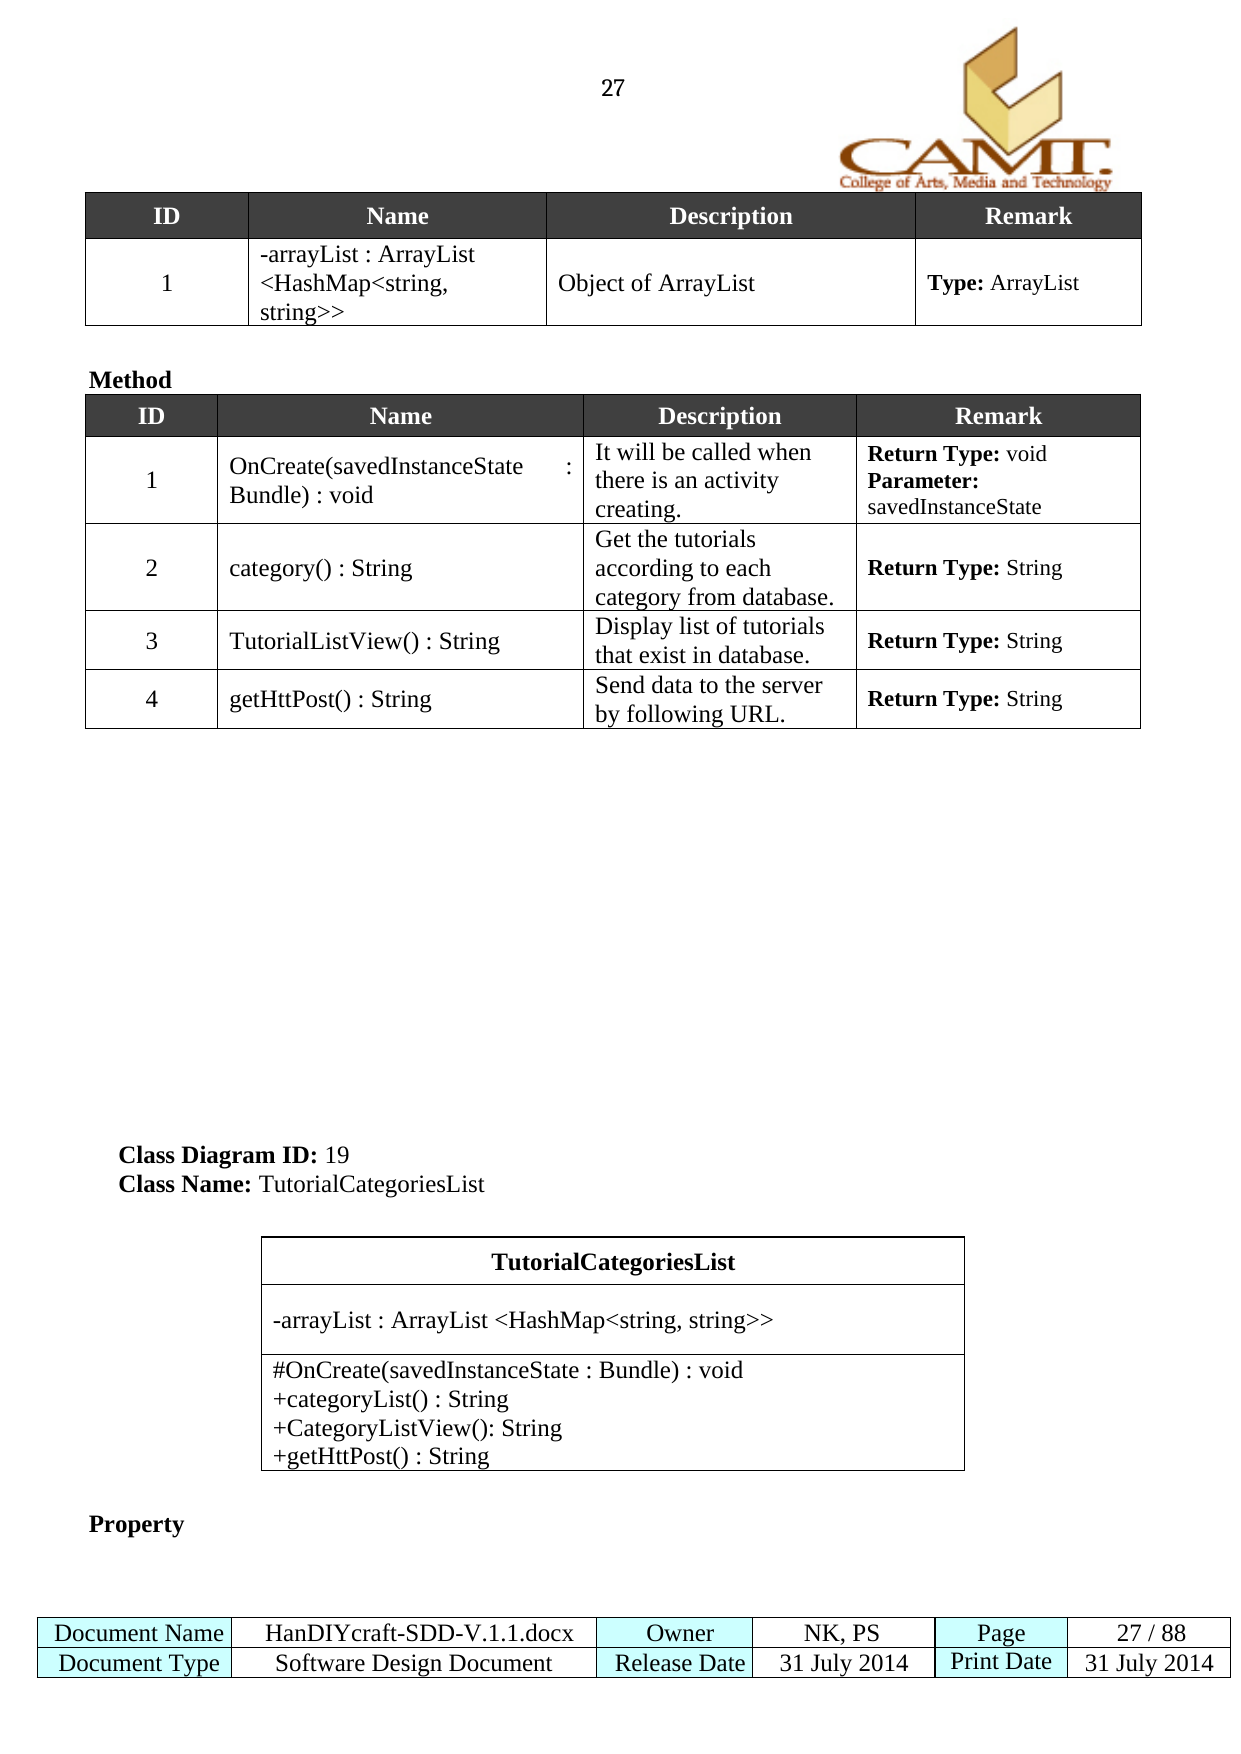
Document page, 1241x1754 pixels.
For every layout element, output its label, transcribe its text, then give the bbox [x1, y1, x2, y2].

table_cell Return Type: String [857, 524, 1140, 610]
table_header Description [547, 193, 915, 238]
table_cell Type: ArrayList [916, 239, 1141, 325]
table_header ID [86, 395, 217, 436]
table_header Remark [857, 395, 1140, 436]
list Method [88, 365, 1108, 393]
table_header Name [218, 395, 583, 436]
table_cell It will be called when there is an activity creating. [584, 437, 856, 523]
table_cell 4 [86, 670, 217, 727]
table_cell -arrayList : ArrayList <HashMap<string, string>> [262, 1285, 964, 1354]
table_cell #OnCreate(savedInstanceState : Bundle) : void +categoryList() : String +CategoryListView(): String +getHttPost() : String [262, 1355, 964, 1470]
table_cell Return Type: void Parameter: savedInstanceState [857, 437, 1140, 523]
picture [755, 18, 1221, 207]
table_cell Get the tutorials according to each category from database. [584, 524, 856, 610]
table_cell 1 [86, 437, 217, 523]
table_header ID [86, 193, 248, 238]
table_cell Send data to the server by following URL. [584, 670, 856, 727]
table_header TutorialCategoriesList [262, 1238, 964, 1284]
table_cell 1 [86, 239, 248, 325]
table_header Description [584, 395, 856, 436]
table_cell category() : String [218, 524, 583, 610]
table_cell Return Type: String [857, 670, 1140, 727]
text Class Name: TutorialCategoriesList [118, 1169, 1108, 1198]
table_header Remark [916, 193, 1141, 238]
table_cell getHttPost() : String [218, 670, 583, 727]
table_cell -arrayList : ArrayList <HashMap<string, string>> [249, 239, 546, 325]
text Class Diagram ID: 19 [118, 1141, 1108, 1169]
list Property [88, 1509, 1108, 1538]
table_cell 2 [86, 524, 217, 610]
table_cell Object of ArrayList [547, 239, 915, 325]
table_cell 3 [86, 611, 217, 669]
table_cell Display list of tutorials that exist in database. [584, 611, 856, 669]
table_cell Return Type: String [857, 611, 1140, 669]
table_cell TutorialListView() : String [218, 611, 583, 669]
table_cell OnCreate(savedInstanceState : Bundle) : void [218, 437, 583, 523]
table_header Name [249, 193, 546, 238]
